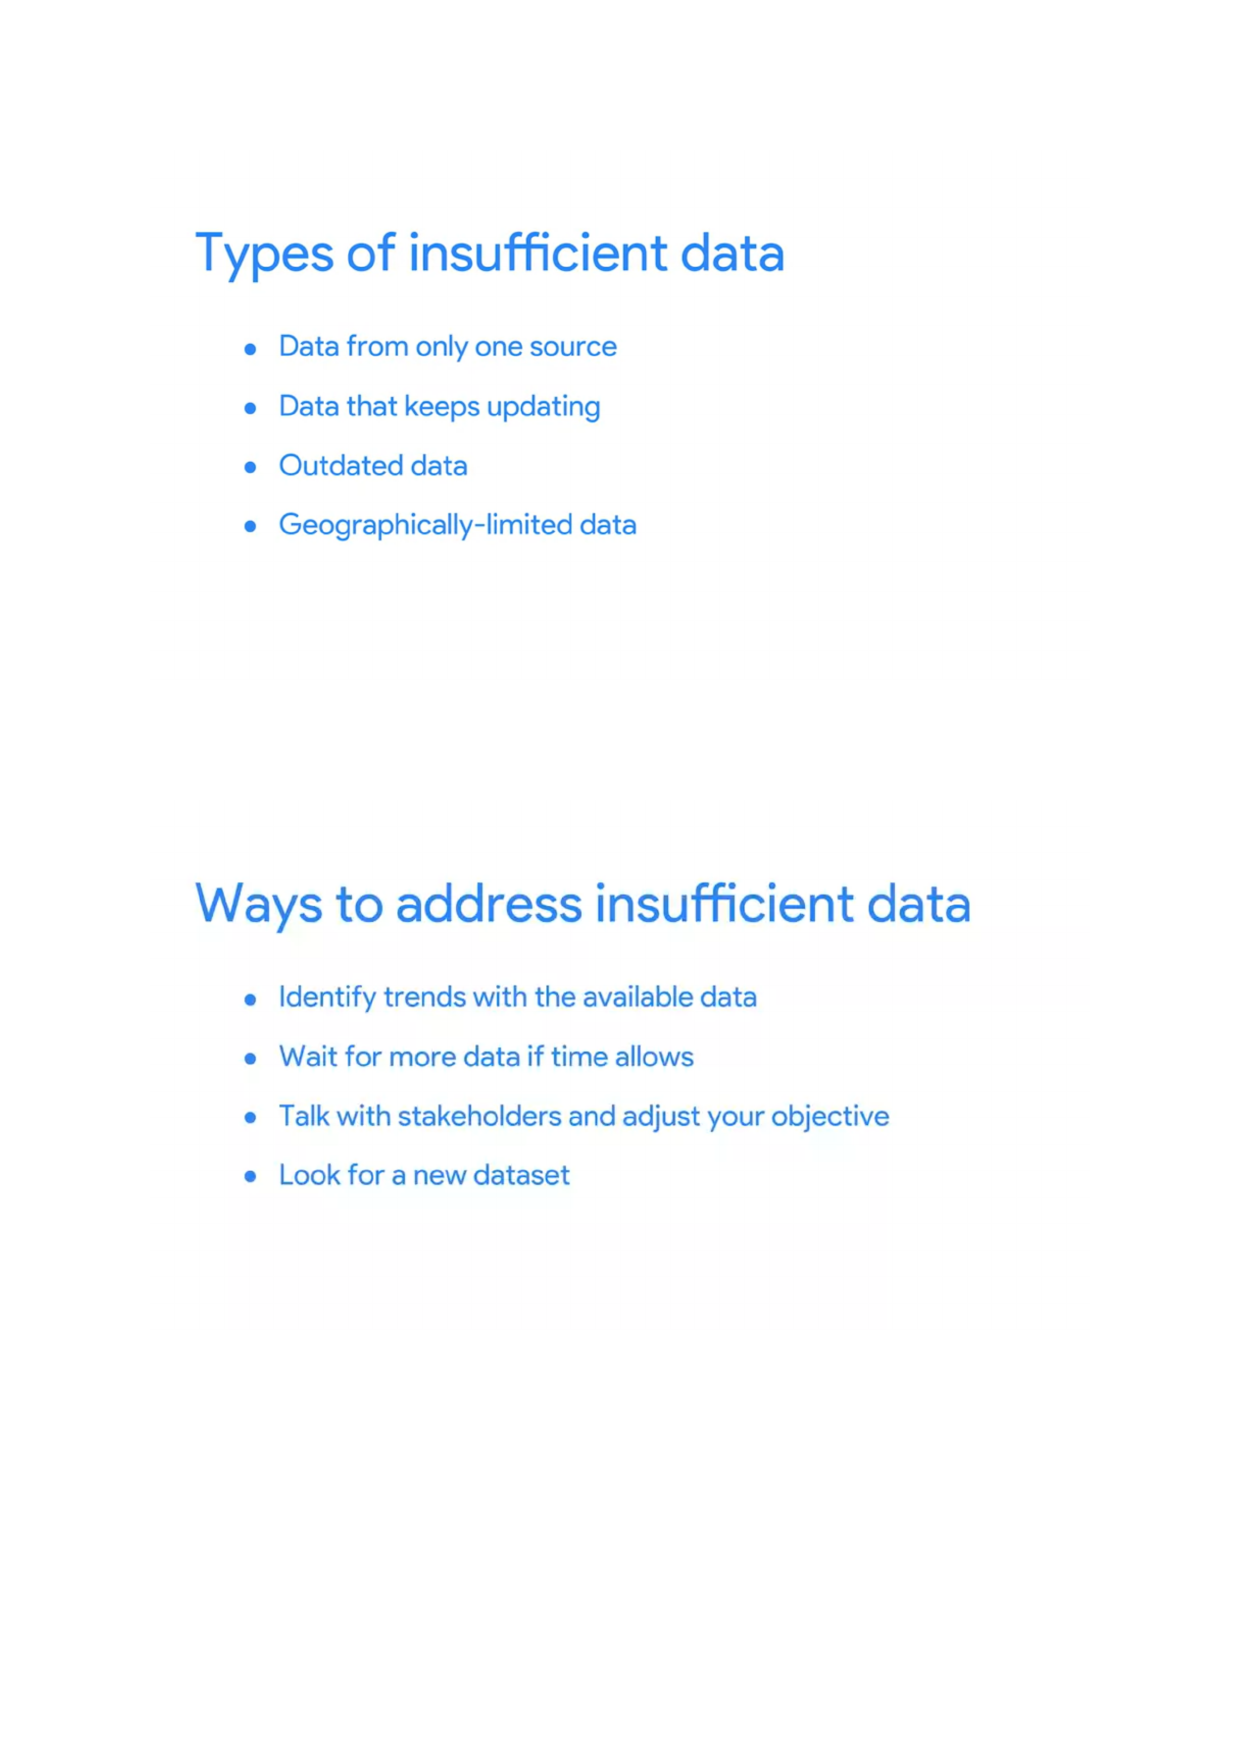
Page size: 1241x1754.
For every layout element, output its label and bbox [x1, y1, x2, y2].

picture [150, 150, 1091, 680]
picture [150, 800, 1091, 1330]
